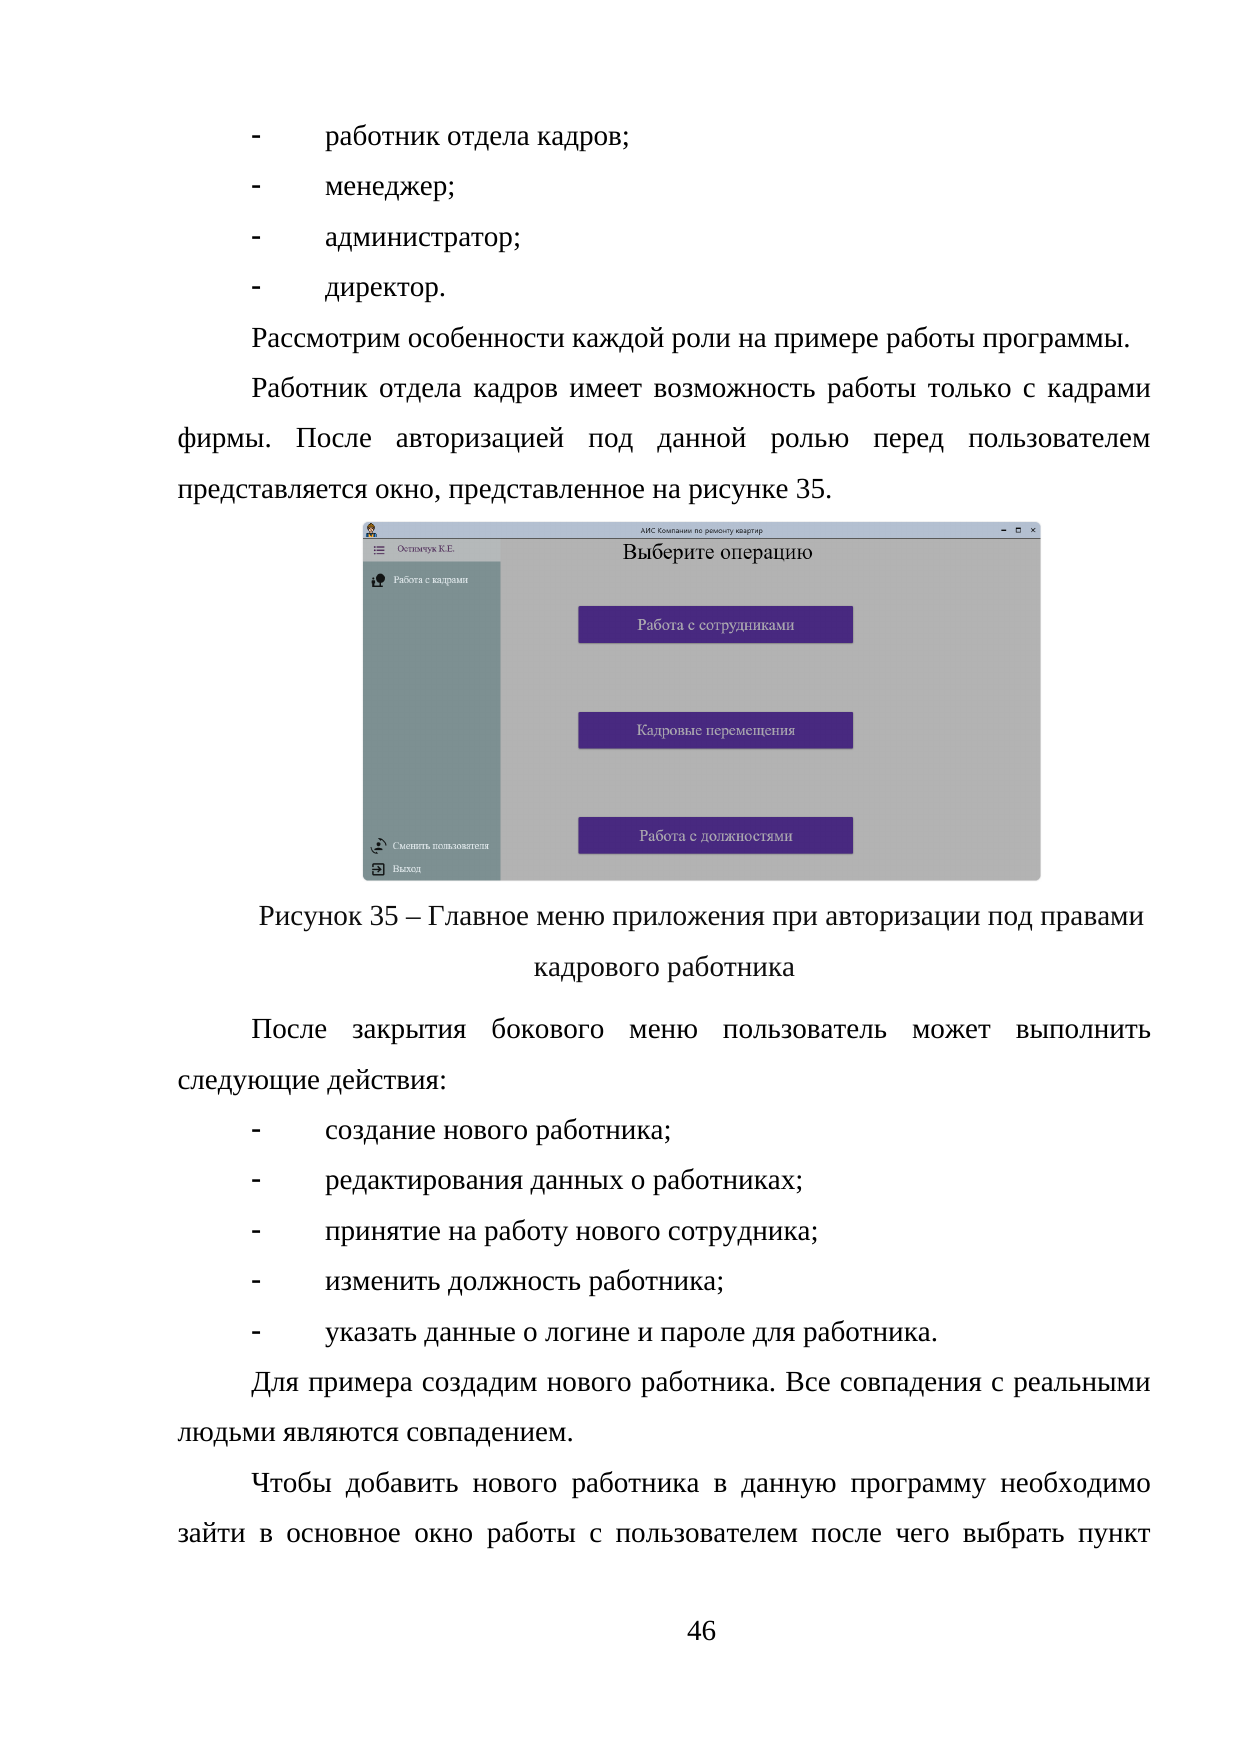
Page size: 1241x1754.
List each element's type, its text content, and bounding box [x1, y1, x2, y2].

text Для примера создадим нового работника. Все совпадения с реальными людьми являются совпадением. [177, 1364, 1152, 1448]
text работник отдела кадров; [177, 118, 1152, 152]
text менеджер; [177, 168, 1152, 202]
text указать данные о логине и пароле для работника. [177, 1314, 1152, 1347]
text Работник отдела кадров имеет возможность работы только с кадрами фирмы. После авторизацией под данной ролью перед пользователем представляется окно, представленное на рисунке 35. [177, 370, 1152, 504]
text создание нового работника; [177, 1112, 1152, 1146]
text администратор; [177, 219, 1152, 253]
text После закрытия бокового меню пользователь может выполнить следующие действия: [177, 1011, 1152, 1095]
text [177, 1465, 1152, 1549]
text изменить должность работника; [177, 1263, 1152, 1297]
text директор. [177, 269, 1152, 303]
text Рассмотрим особенности каждой роли на примере работы программы. [177, 320, 1152, 353]
picture [361, 521, 1042, 882]
text принятие на работу нового сотрудника; [177, 1213, 1152, 1247]
text редактирования данных о работниках; [177, 1162, 1152, 1196]
